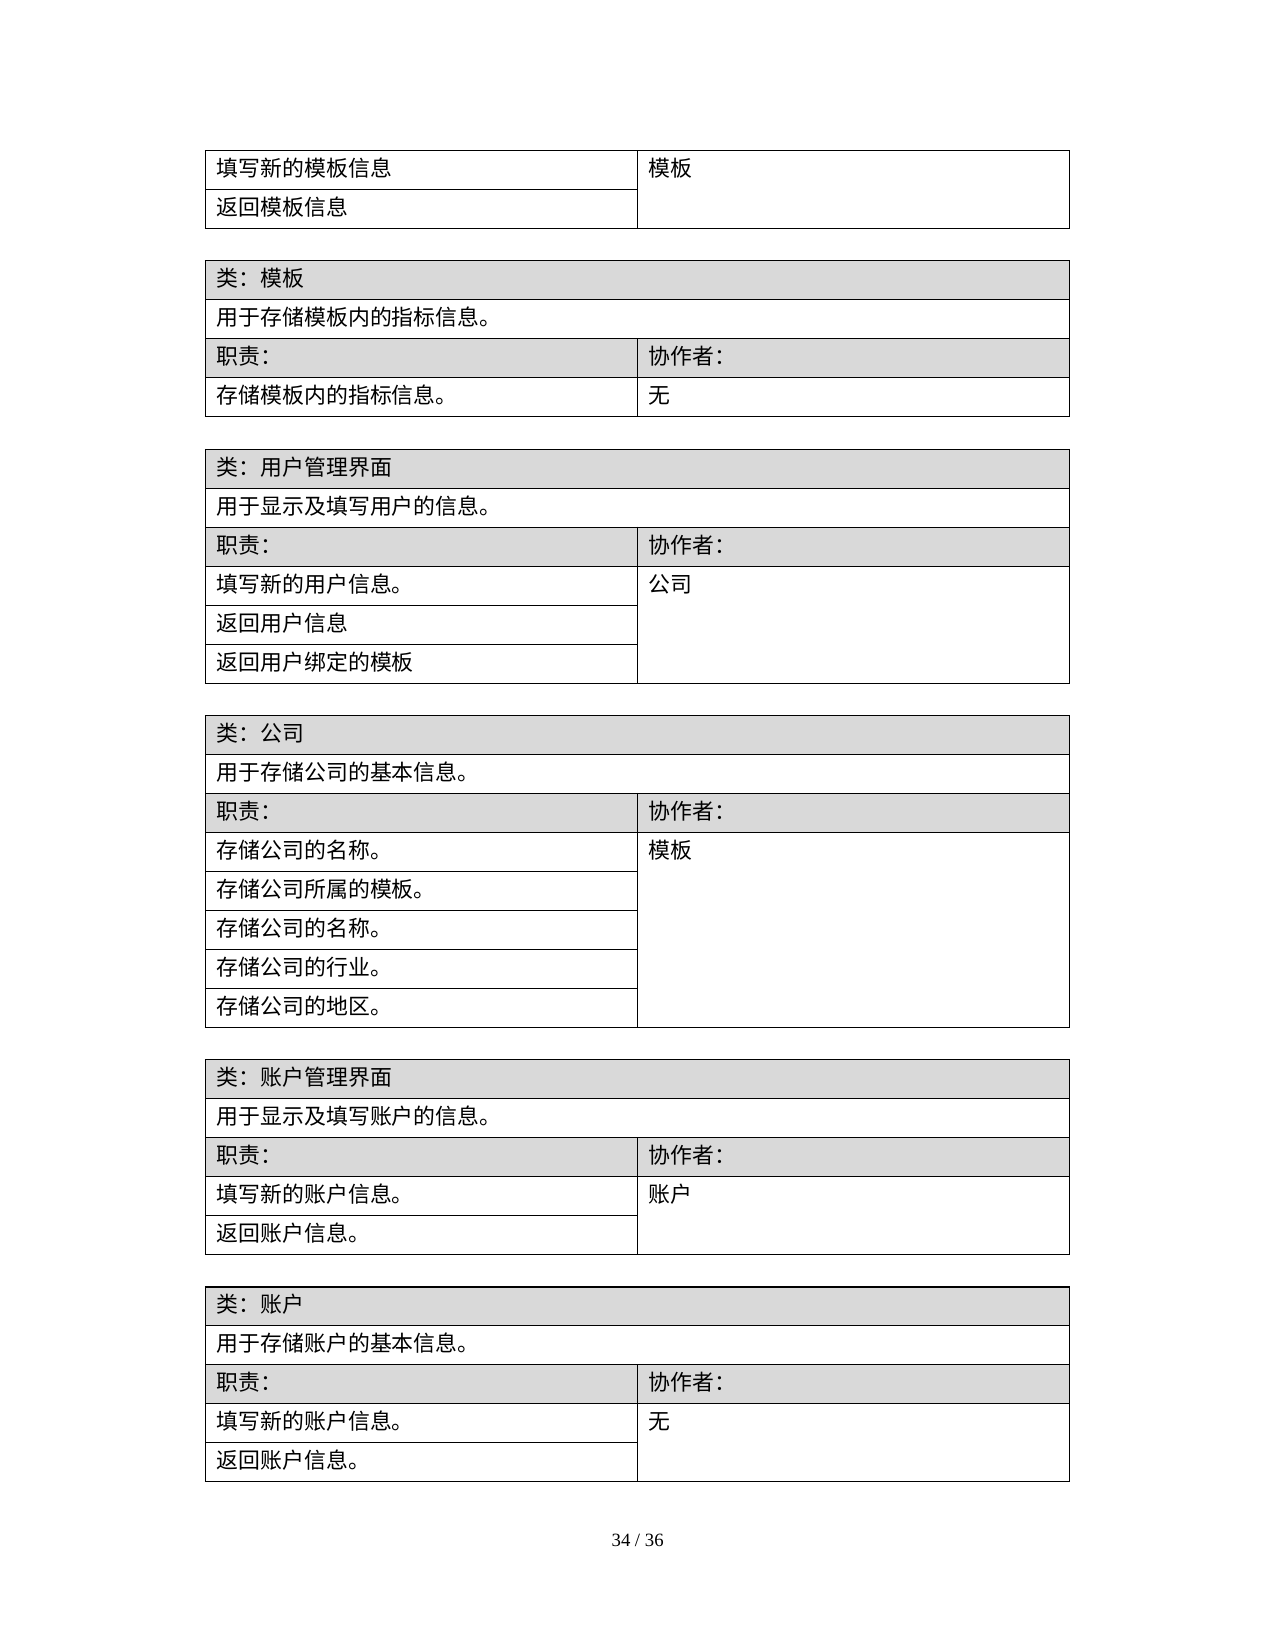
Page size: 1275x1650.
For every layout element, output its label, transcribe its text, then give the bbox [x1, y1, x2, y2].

table_cell 用于显示及填写账户的信息。 [206, 1099, 1069, 1137]
table_header 类：账户 [206, 1288, 1069, 1325]
table_cell 职责： [206, 1365, 637, 1403]
table_cell 职责： [206, 339, 637, 377]
table_cell 无 [638, 1404, 1069, 1481]
table_cell 协作者： [638, 339, 1069, 377]
table_cell 返回账户信息。 [206, 1443, 637, 1481]
table_cell 返回模板信息 [206, 190, 637, 228]
table_header 类：账户管理界面 [206, 1060, 1069, 1098]
table_cell 用于存储公司的基本信息。 [206, 755, 1069, 793]
table_cell 填写新的账户信息。 [206, 1177, 637, 1215]
table_cell 模板 [638, 151, 1069, 228]
table_cell 返回账户信息。 [206, 1216, 637, 1254]
table_cell 职责： [206, 794, 637, 832]
table_cell 协作者： [638, 794, 1069, 832]
table_cell 协作者： [638, 1365, 1069, 1403]
table_cell 返回用户信息 [206, 606, 637, 643]
table_cell 填写新的用户信息。 [206, 567, 637, 604]
table_cell 存储公司的行业。 [206, 950, 637, 988]
table_header 类：用户管理界面 [206, 450, 1069, 488]
table_cell 存储模板内的指标信息。 [206, 378, 637, 416]
table_cell 填写新的模板信息 [206, 151, 637, 189]
table_cell 存储公司的名称。 [206, 911, 637, 949]
table_cell 无 [638, 378, 1069, 416]
table_cell 存储公司的地区。 [206, 989, 637, 1027]
table_cell 填写新的账户信息。 [206, 1404, 637, 1442]
table_cell 职责： [206, 528, 637, 566]
table_cell 用于存储账户的基本信息。 [206, 1326, 1069, 1364]
table_header 类：模板 [206, 261, 1069, 299]
table_cell 协作者： [638, 1138, 1069, 1176]
table_cell 职责： [206, 1138, 637, 1176]
table_cell 账户 [638, 1177, 1069, 1254]
table_cell 模板 [638, 833, 1069, 1027]
table_cell 协作者： [638, 528, 1069, 566]
table_cell 返回用户绑定的模板 [206, 645, 637, 682]
table_cell 用于显示及填写用户的信息。 [206, 489, 1069, 527]
table_cell 存储公司所属的模板。 [206, 872, 637, 910]
table_cell 存储公司的名称。 [206, 833, 637, 871]
table_cell 用于存储模板内的指标信息。 [206, 300, 1069, 338]
table_header 类：公司 [206, 716, 1069, 754]
table_cell 公司 [638, 567, 1069, 682]
